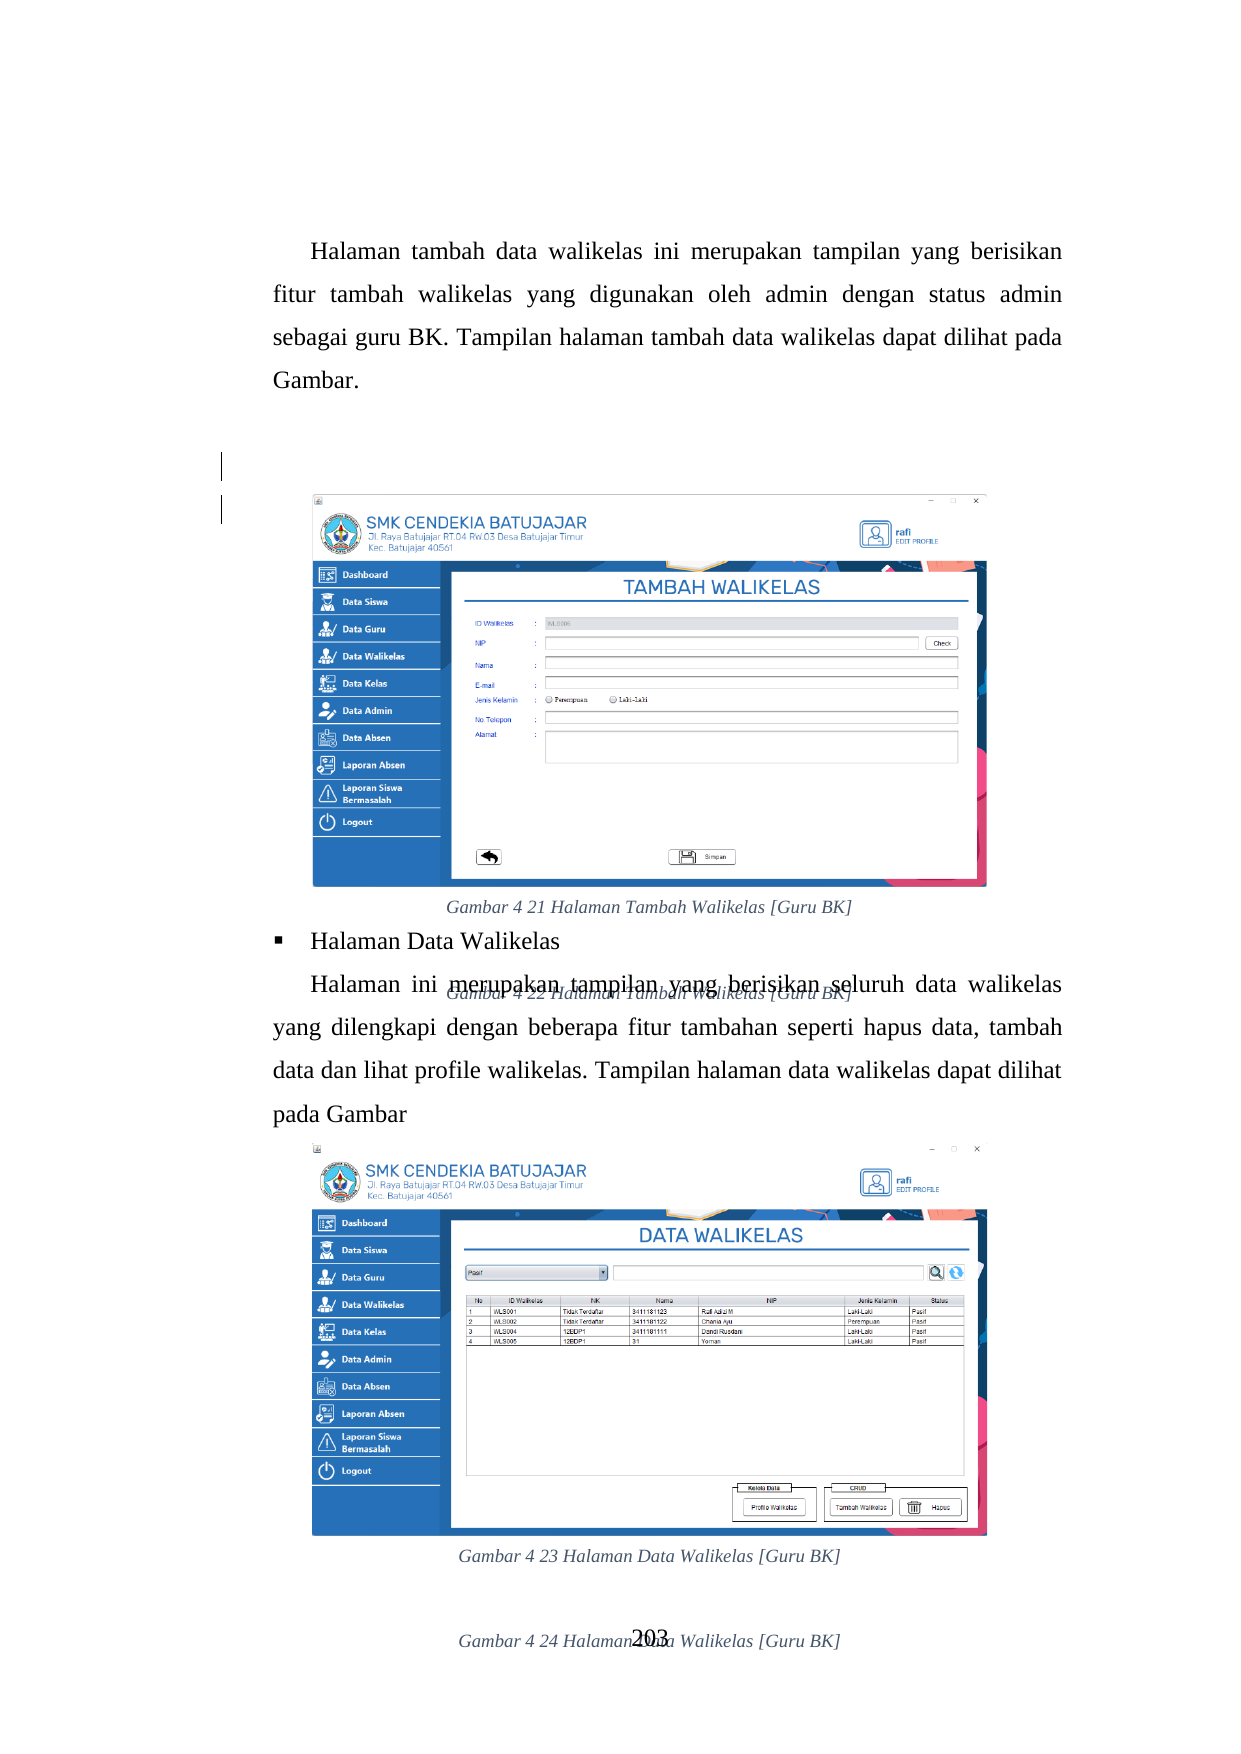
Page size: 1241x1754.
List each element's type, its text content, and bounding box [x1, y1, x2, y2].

text Halaman tambah data walikelas ini merupakan tampilan yang berisikan fitur tambah walikelas yang digunakan oleh admin dengan status admin sebagai guru BK. Tampilan halaman tambah data walikelas dapat dilihat pada Gambar. [273, 236, 1063, 394]
list Halaman Data Walikelas [273, 926, 1063, 955]
picture [312, 494, 987, 887]
text Halaman ini merupakan tampilan yang berisikan seluruh data walikelas yang dilengkapi dengan beberapa fitur tambahan seperti hapus data, tambah data dan lihat profile walikelas. Tampilan halaman data walikelas dapat dilihat pada Gambar [273, 969, 1063, 1127]
picture [312, 1143, 988, 1536]
